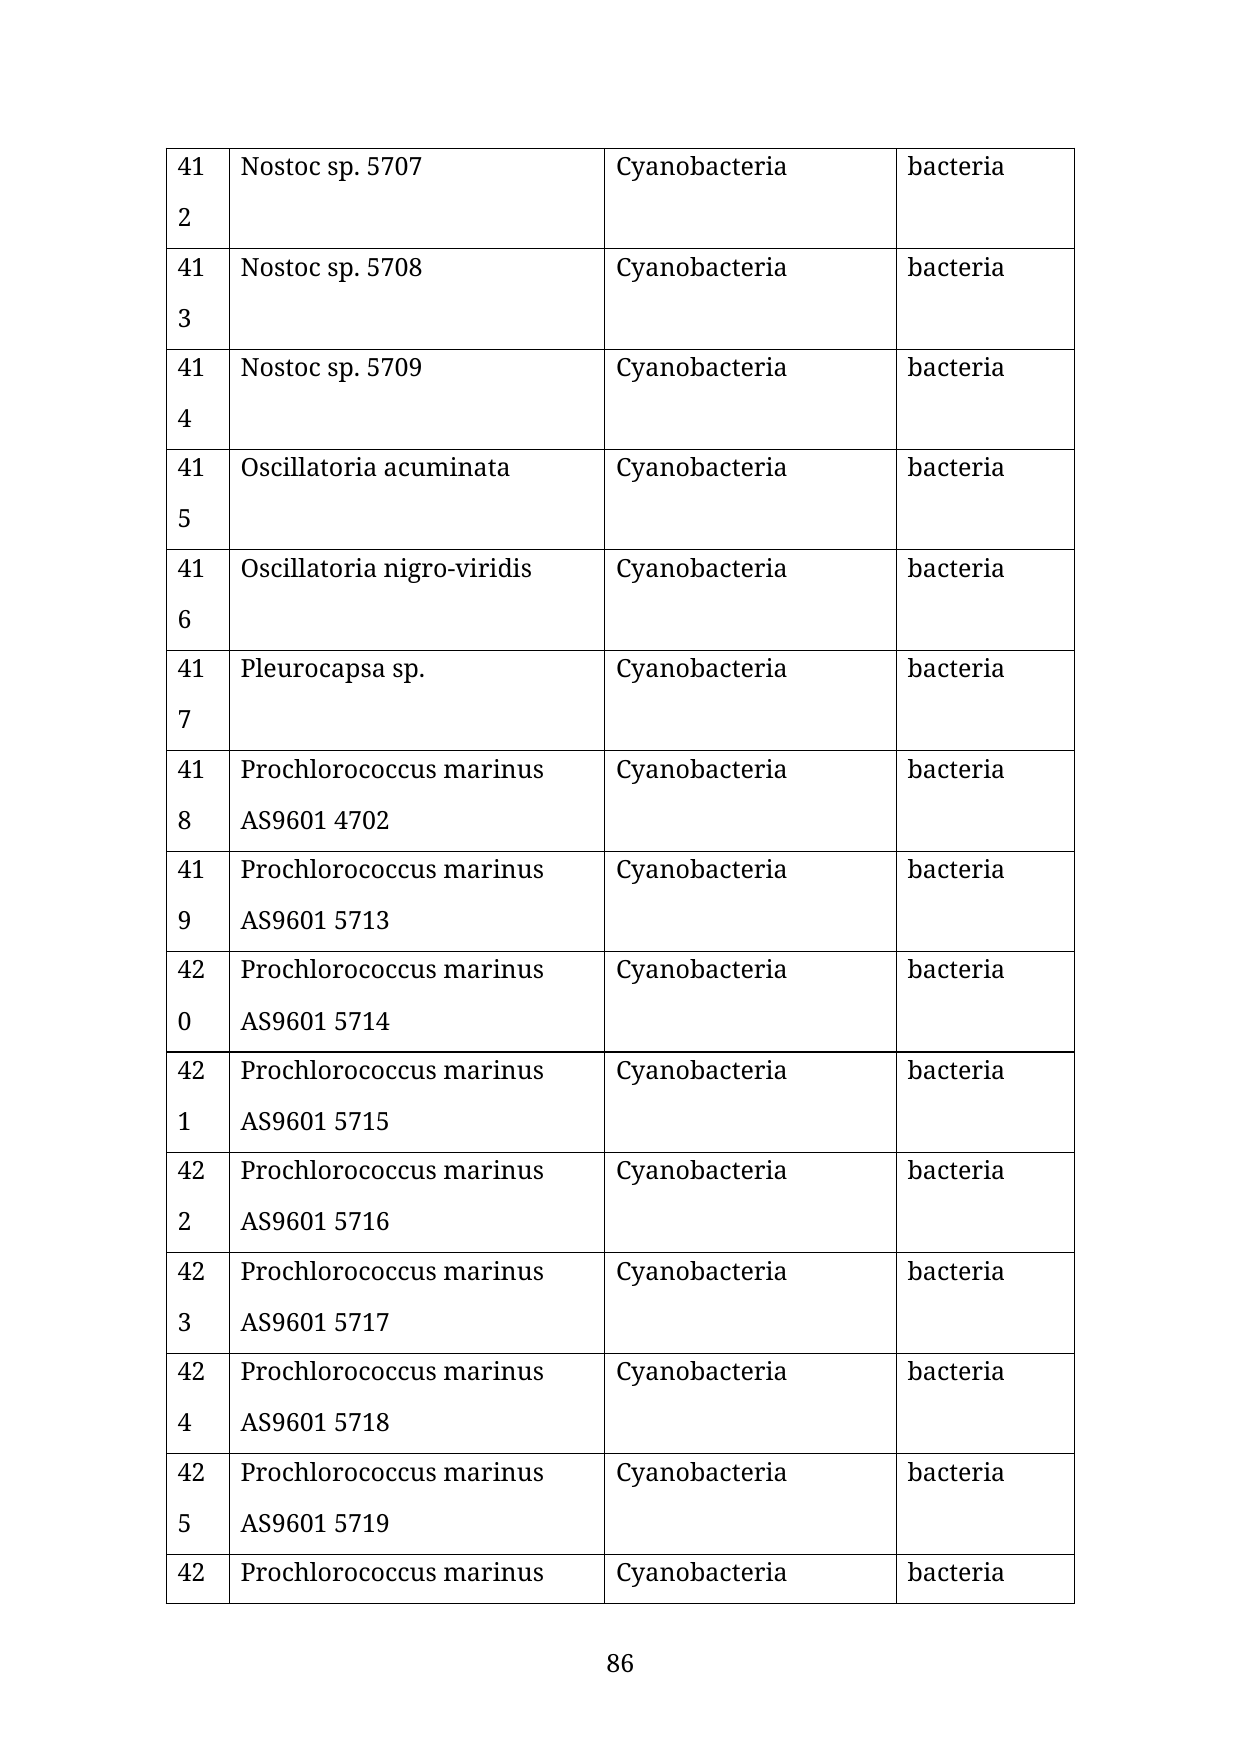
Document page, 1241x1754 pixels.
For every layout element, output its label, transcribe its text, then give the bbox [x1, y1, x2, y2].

table_cell 416 [167, 550, 229, 650]
table_cell Cyanobacteria [605, 450, 896, 549]
table_cell Cyanobacteria [605, 751, 896, 851]
table_cell Cyanobacteria [605, 952, 896, 1051]
table_cell Prochlorococcus marinus AS9601 5715 [230, 1053, 604, 1152]
table_cell Prochlorococcus marinus AS9601 5719 [230, 1454, 604, 1553]
table_cell 426 [167, 1555, 229, 1603]
table_cell 422 [167, 1153, 229, 1252]
table_cell Nostoc sp. 5709 [230, 350, 604, 449]
table_cell Prochlorococcus marinus AS9601 5718 [230, 1354, 604, 1453]
table_cell bacteria [897, 550, 1074, 650]
table_cell bacteria [897, 249, 1074, 348]
table_cell 412 [167, 149, 229, 248]
table_cell bacteria [897, 852, 1074, 951]
table_cell Cyanobacteria [605, 1253, 896, 1353]
table_cell Cyanobacteria [605, 350, 896, 449]
table_cell bacteria [897, 651, 1074, 750]
table_cell Cyanobacteria [605, 149, 896, 248]
table_cell 423 [167, 1253, 229, 1353]
table_cell Cyanobacteria [605, 249, 896, 348]
table_cell 415 [167, 450, 229, 549]
table_cell bacteria [897, 1454, 1074, 1553]
table_cell Prochlorococcus marinus AS9601 5714 [230, 952, 604, 1051]
table_cell 419 [167, 852, 229, 951]
table_cell 414 [167, 350, 229, 449]
table_cell Prochlorococcus marinus AS9601 4702 [230, 751, 604, 851]
table_cell Cyanobacteria [605, 1555, 896, 1603]
table_cell bacteria [897, 350, 1074, 449]
table_cell bacteria [897, 751, 1074, 851]
table_cell 413 [167, 249, 229, 348]
table_cell Nostoc sp. 5707 [230, 149, 604, 248]
table_cell Cyanobacteria [605, 852, 896, 951]
table_cell Prochlorococcus marinus AS9601 5716 [230, 1153, 604, 1252]
table_cell bacteria [897, 149, 1074, 248]
table_cell Cyanobacteria [605, 1354, 896, 1453]
table_cell Pleurocapsa sp. [230, 651, 604, 750]
table_cell 420 [167, 952, 229, 1051]
table_cell 425 [167, 1454, 229, 1553]
table_cell bacteria [897, 1253, 1074, 1353]
table_cell bacteria [897, 1153, 1074, 1252]
table_cell Cyanobacteria [605, 1454, 896, 1553]
table_cell Cyanobacteria [605, 550, 896, 650]
table_cell Prochlorococcus marinus AS9601 5717 [230, 1253, 604, 1353]
table_cell 418 [167, 751, 229, 851]
table_cell Cyanobacteria [605, 1153, 896, 1252]
table_cell bacteria [897, 1354, 1074, 1453]
table_cell bacteria [897, 1053, 1074, 1152]
table_cell bacteria [897, 1555, 1074, 1603]
table_cell bacteria [897, 952, 1074, 1051]
table_cell Oscillatoria acuminata [230, 450, 604, 549]
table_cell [230, 1555, 604, 1603]
table_cell Nostoc sp. 5708 [230, 249, 604, 348]
table_cell Oscillatoria nigro-viridis [230, 550, 604, 650]
table_cell Prochlorococcus marinus AS9601 5713 [230, 852, 604, 951]
table_cell bacteria [897, 450, 1074, 549]
table_cell 424 [167, 1354, 229, 1453]
table_cell 417 [167, 651, 229, 750]
table_cell 421 [167, 1053, 229, 1152]
table_cell Cyanobacteria [605, 1053, 896, 1152]
table_cell Cyanobacteria [605, 651, 896, 750]
